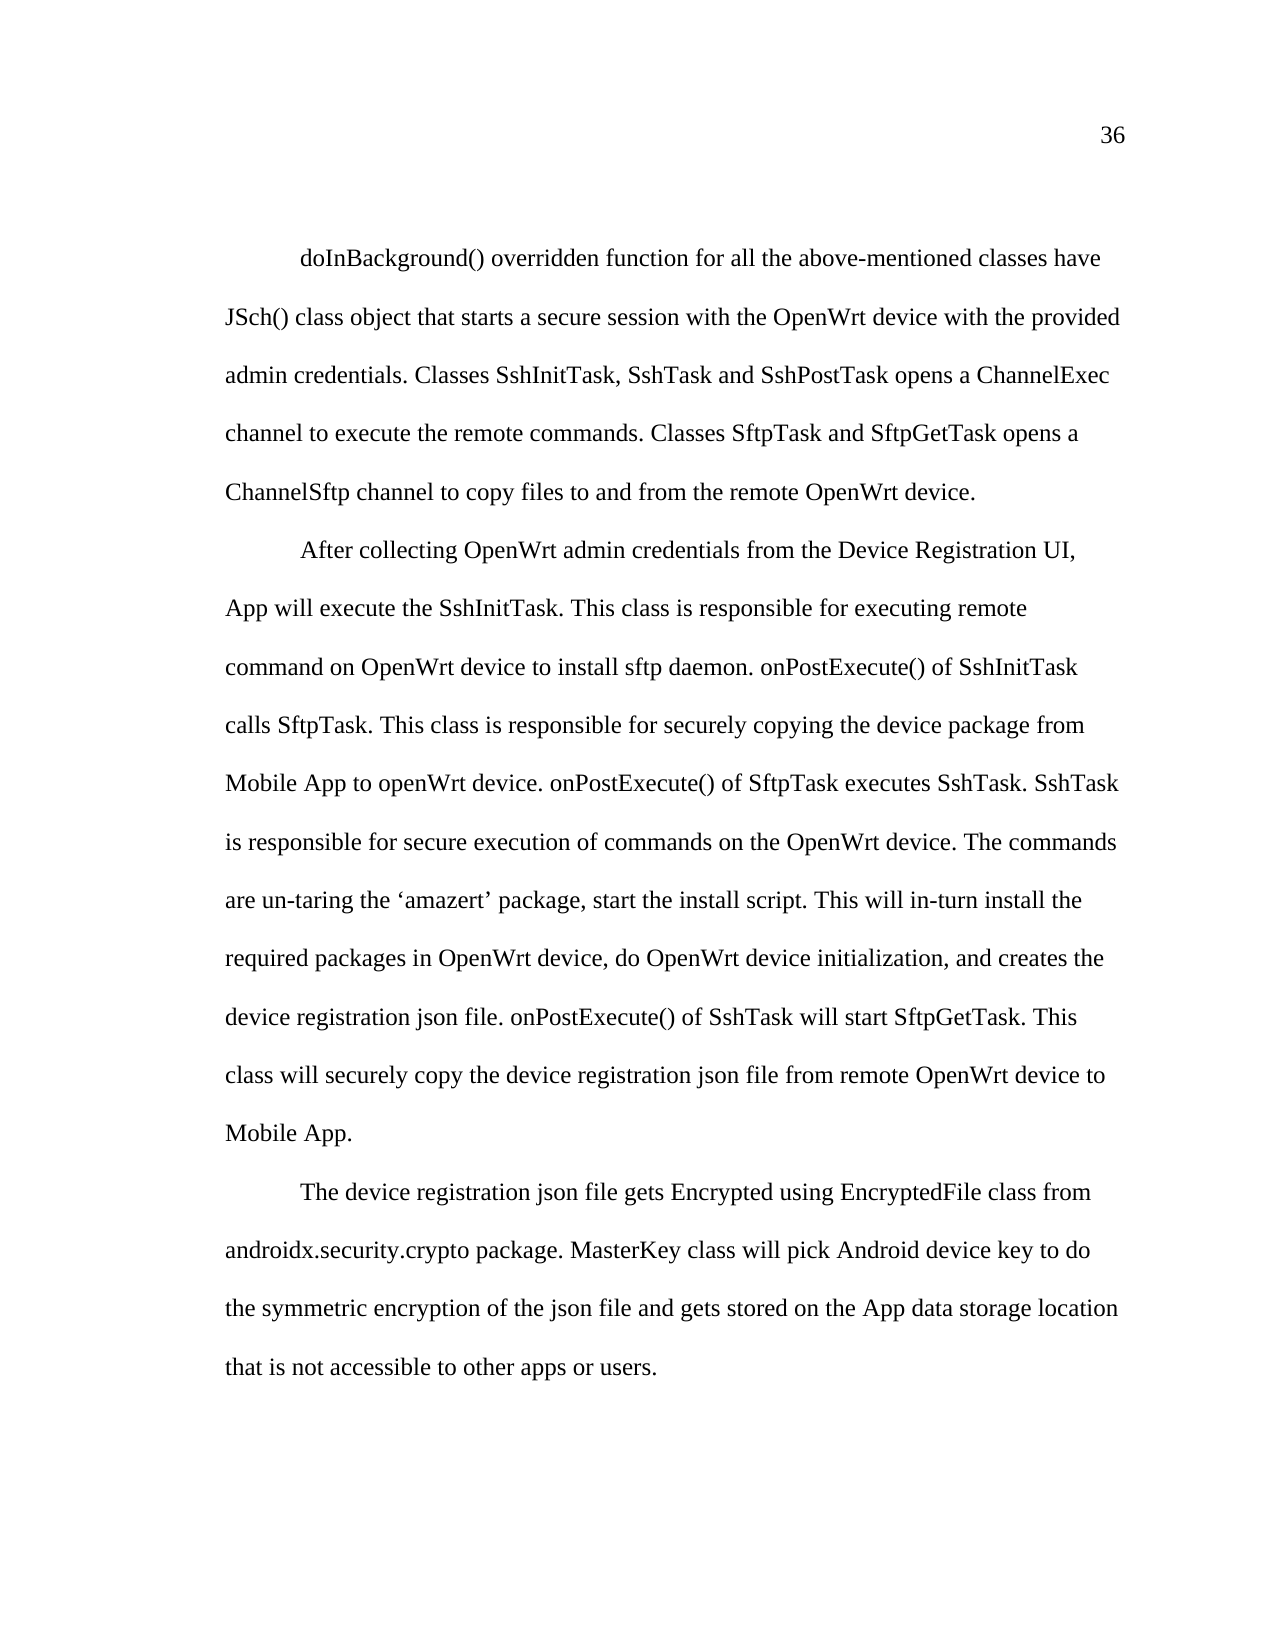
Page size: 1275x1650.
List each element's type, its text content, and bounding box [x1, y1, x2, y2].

text The device registration json file gets Encrypted using EncryptedFile class from androidx.security.crypto package. MasterKey class will pick Android device key to do the symmetric encryption of the json file and gets stored on the App data storage location that is not accessible to other apps or users. [225, 1153, 1125, 1387]
text doInBackground() overridden function for all the above-mentioned classes have JSch() class object that starts a secure session with the OpenWrt device with the provided admin credentials. Classes SshInitTask, SshTask and SshPostTask opens a ChannelExec channel to execute the remote commands. Classes SftpTask and SftpGetTask opens a ChannelSftp channel to copy files to and from the remote OpenWrt device. [225, 220, 1125, 512]
text After collecting OpenWrt admin credentials from the Device Registration UI, App will execute the SshInitTask. This class is responsible for executing remote command on OpenWrt device to install sftp daemon. onPostExecute() of SshInitTask calls SftpTask. This class is responsible for securely copying the device package from Mobile App to openWrt device. onPostExecute() of SftpTask executes SshTask. SshTask is responsible for secure execution of commands on the OpenWrt device. The commands are un-taring the ‘amazert’ package, start the install script. This will in-turn install the required packages in OpenWrt device, do OpenWrt device initialization, and creates the device registration json file. onPostExecute() of SshTask will start SftpGetTask. This class will securely copy the device registration json file from remote OpenWrt device to Mobile App. [225, 512, 1125, 1153]
